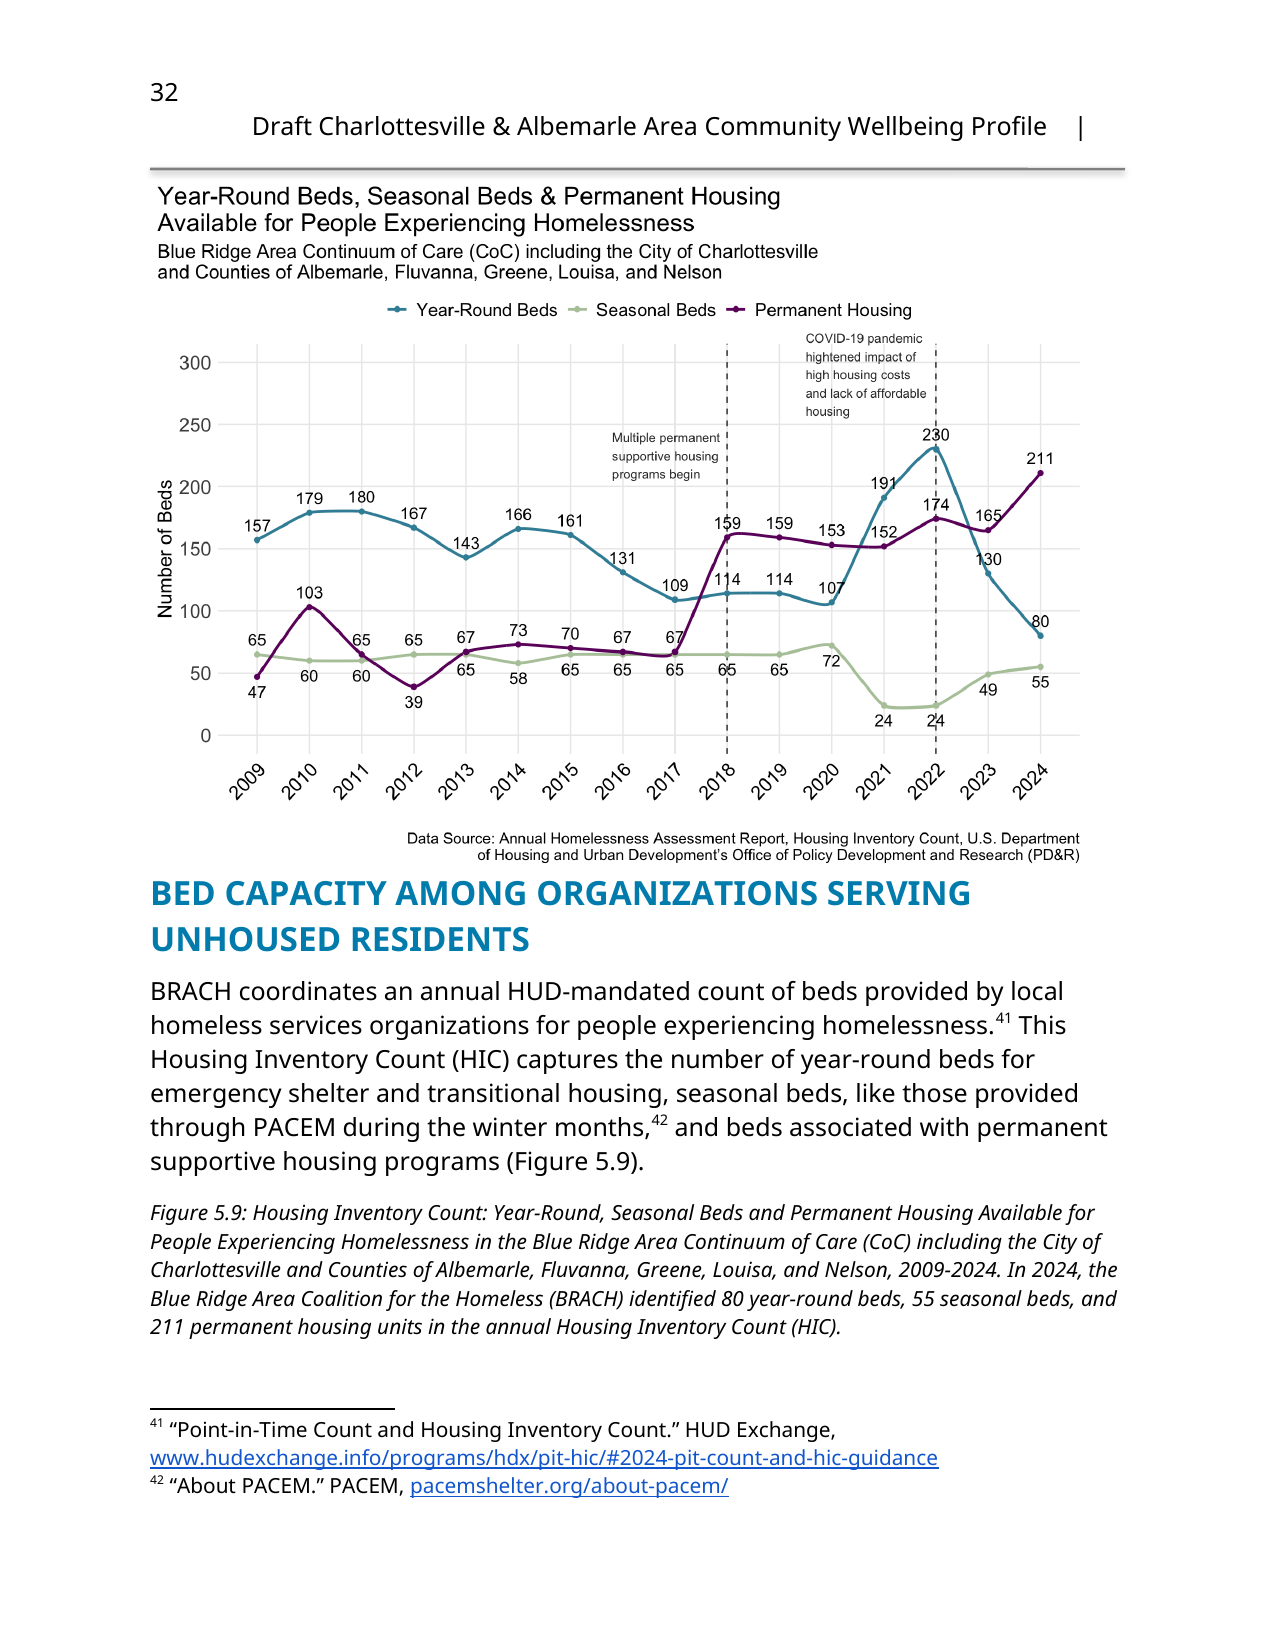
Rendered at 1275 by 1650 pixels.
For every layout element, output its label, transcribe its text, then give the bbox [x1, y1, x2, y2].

picture [150, 180, 1087, 870]
text BRACH coordinates an annual HUD-mandated count of beds provided by local homeless services organizations for people experiencing homelessness. This Housing Inventory Count (HIC) captures the number of year-round beds for emergency shelter and transitional housing, seasonal beds, like those provided through PACEM during the winter months, and beds associated with permanent supportive housing programs (Figure 5.9). [150, 973, 1125, 1178]
text Figure 5.9: Housing Inventory Count: Year-Round, Seasonal Beds and Permanent Housing Available for People Experiencing Homelessness in the Blue Ridge Area Continuum of Care (CoC) including the City of Charlottesville and Counties of Albemarle, Fluvanna, Greene, Louisa, and Nelson, 2009-2024. In 2024, the Blue Ridge Area Coalition for the Homeless (BRACH) identified 80 year-round beds, 55 seasonal beds, and 211 permanent housing units in the annual Housing Inventory Count (HIC). [150, 1198, 1125, 1341]
